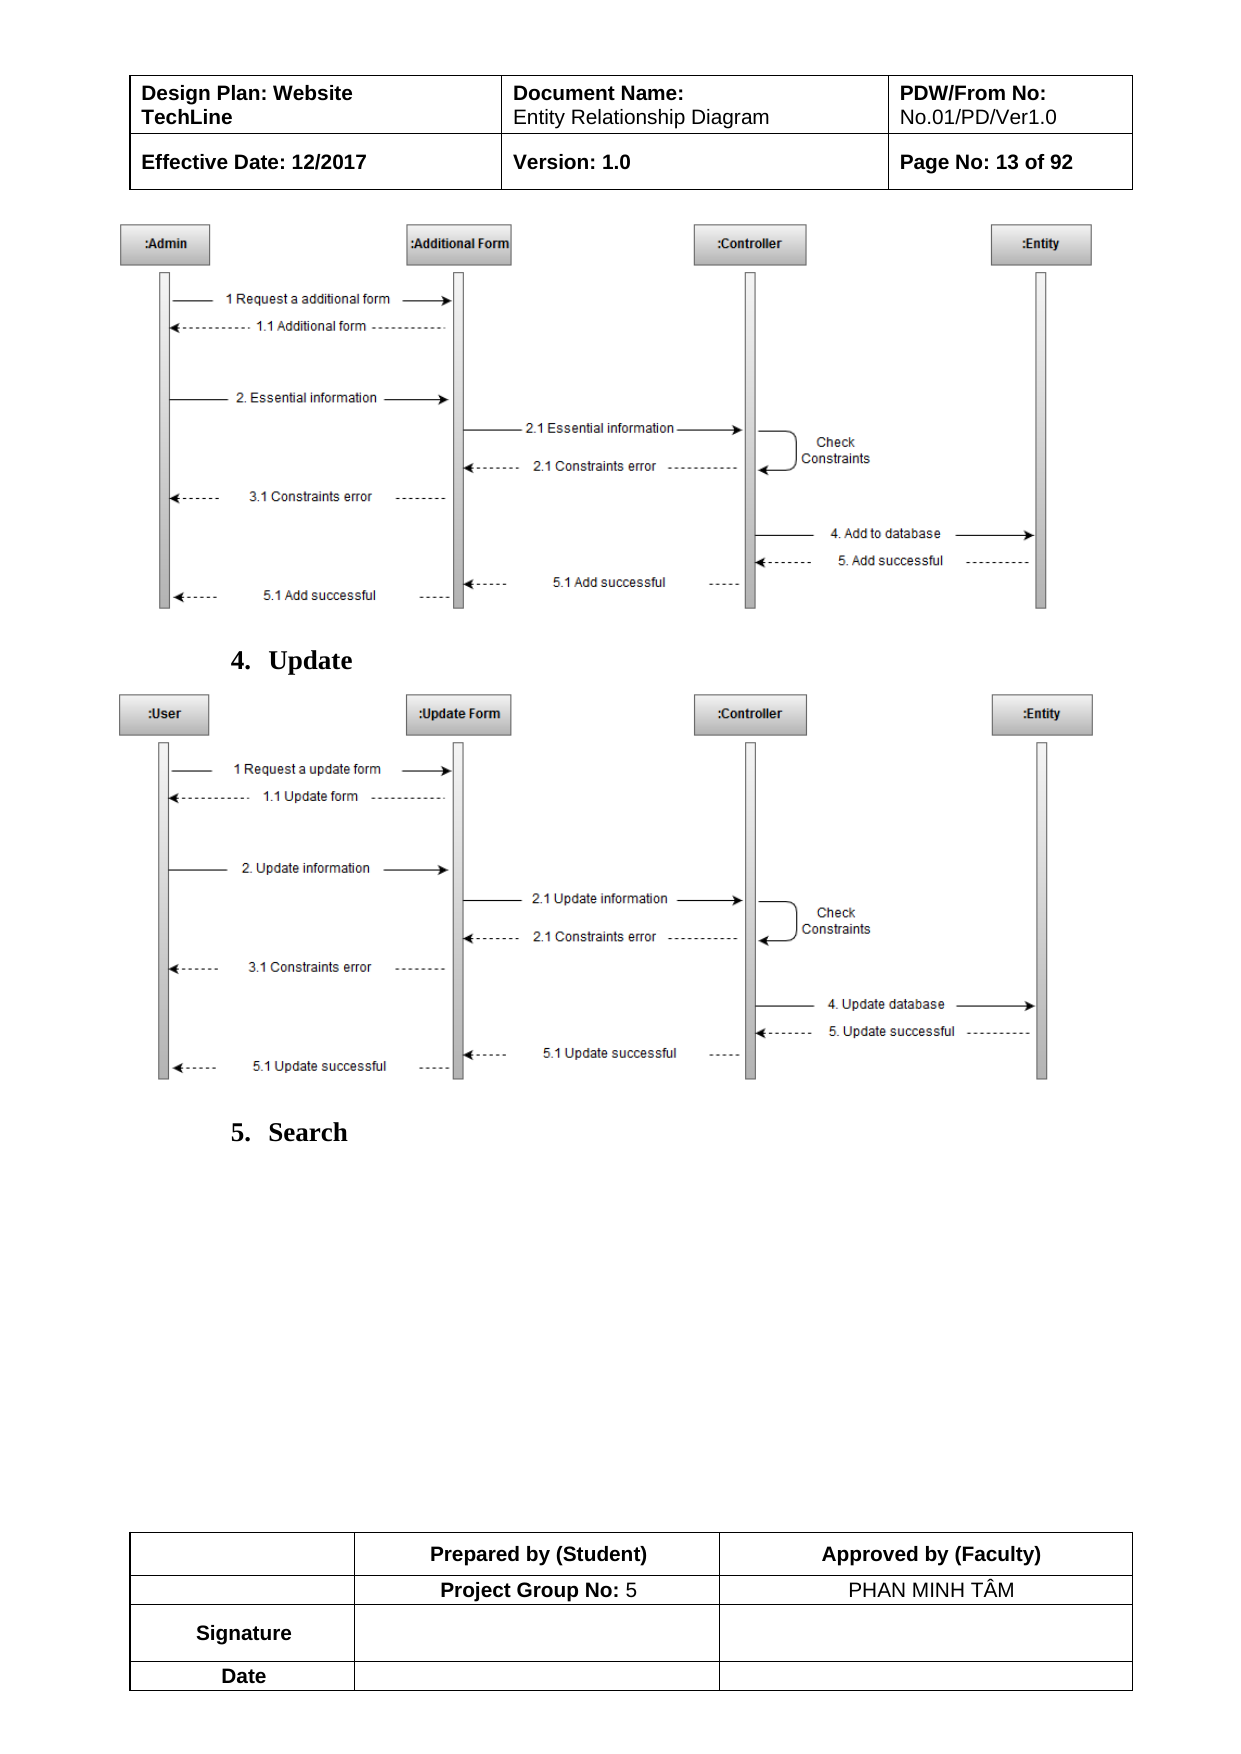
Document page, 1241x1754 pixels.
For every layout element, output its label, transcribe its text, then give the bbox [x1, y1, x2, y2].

picture [118, 690, 1094, 1085]
picture [118, 221, 1094, 612]
list Search [231, 1116, 1152, 1147]
list Update [231, 644, 1152, 675]
